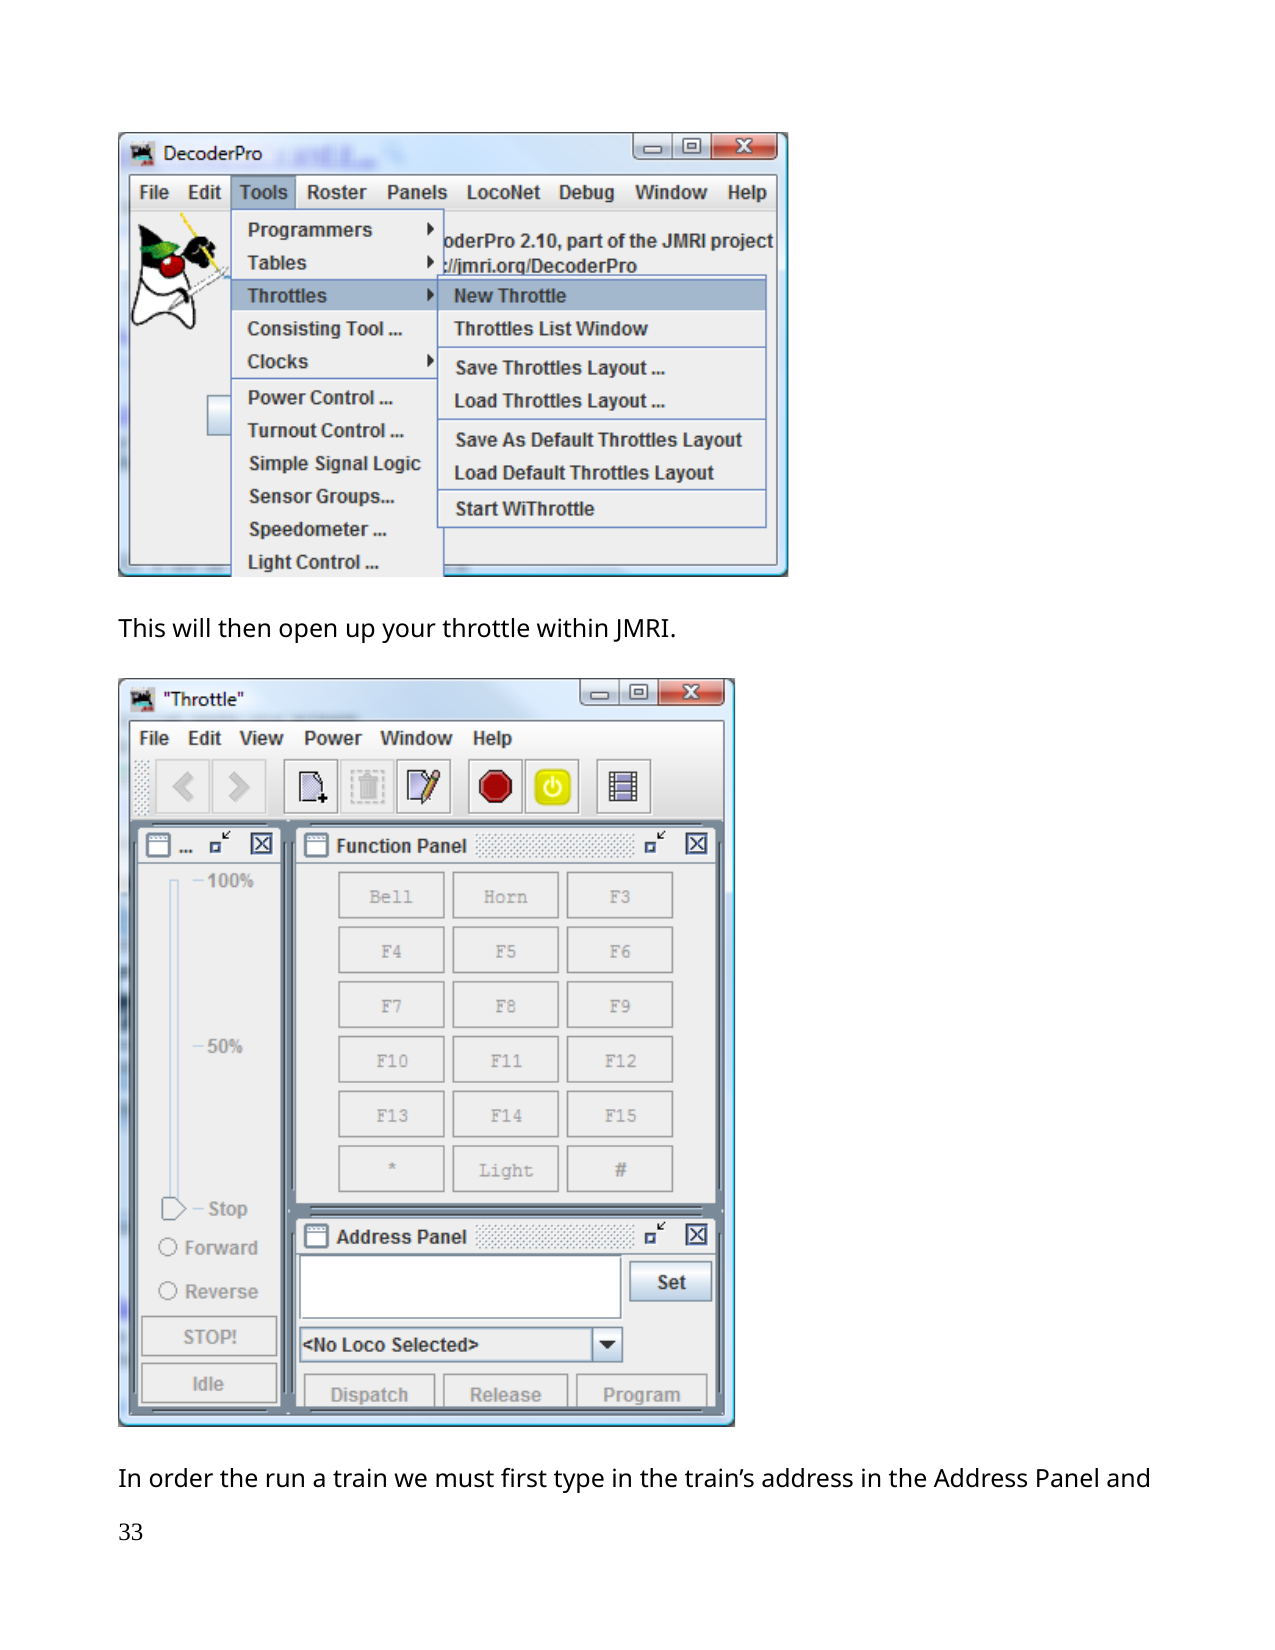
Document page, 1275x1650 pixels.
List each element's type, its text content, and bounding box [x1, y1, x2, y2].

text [118, 1461, 1157, 1495]
picture [118, 132, 789, 577]
text This will then open up your throttle within JMRI. [118, 610, 1157, 644]
picture [118, 678, 736, 1427]
